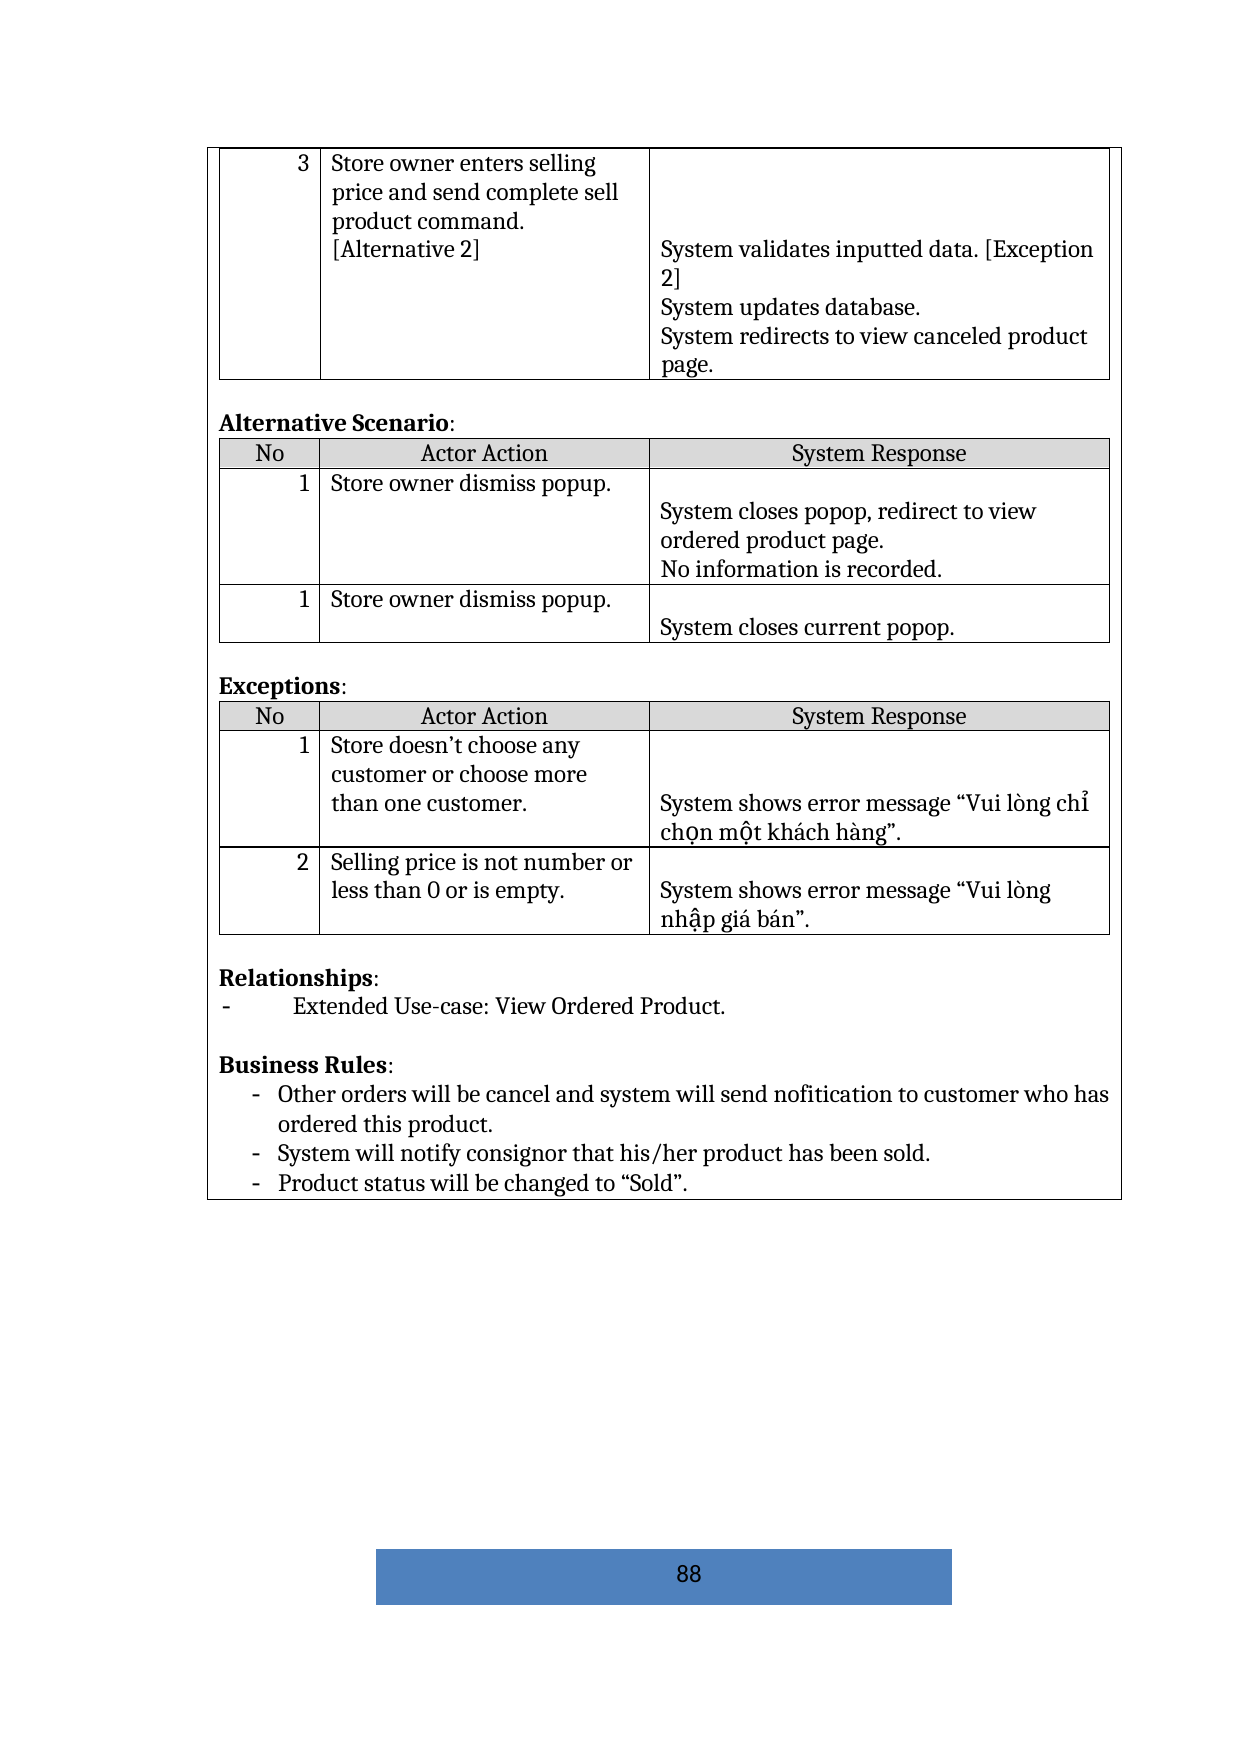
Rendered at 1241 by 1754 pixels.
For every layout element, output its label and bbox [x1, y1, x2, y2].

table_cell [208, 148, 1121, 1198]
